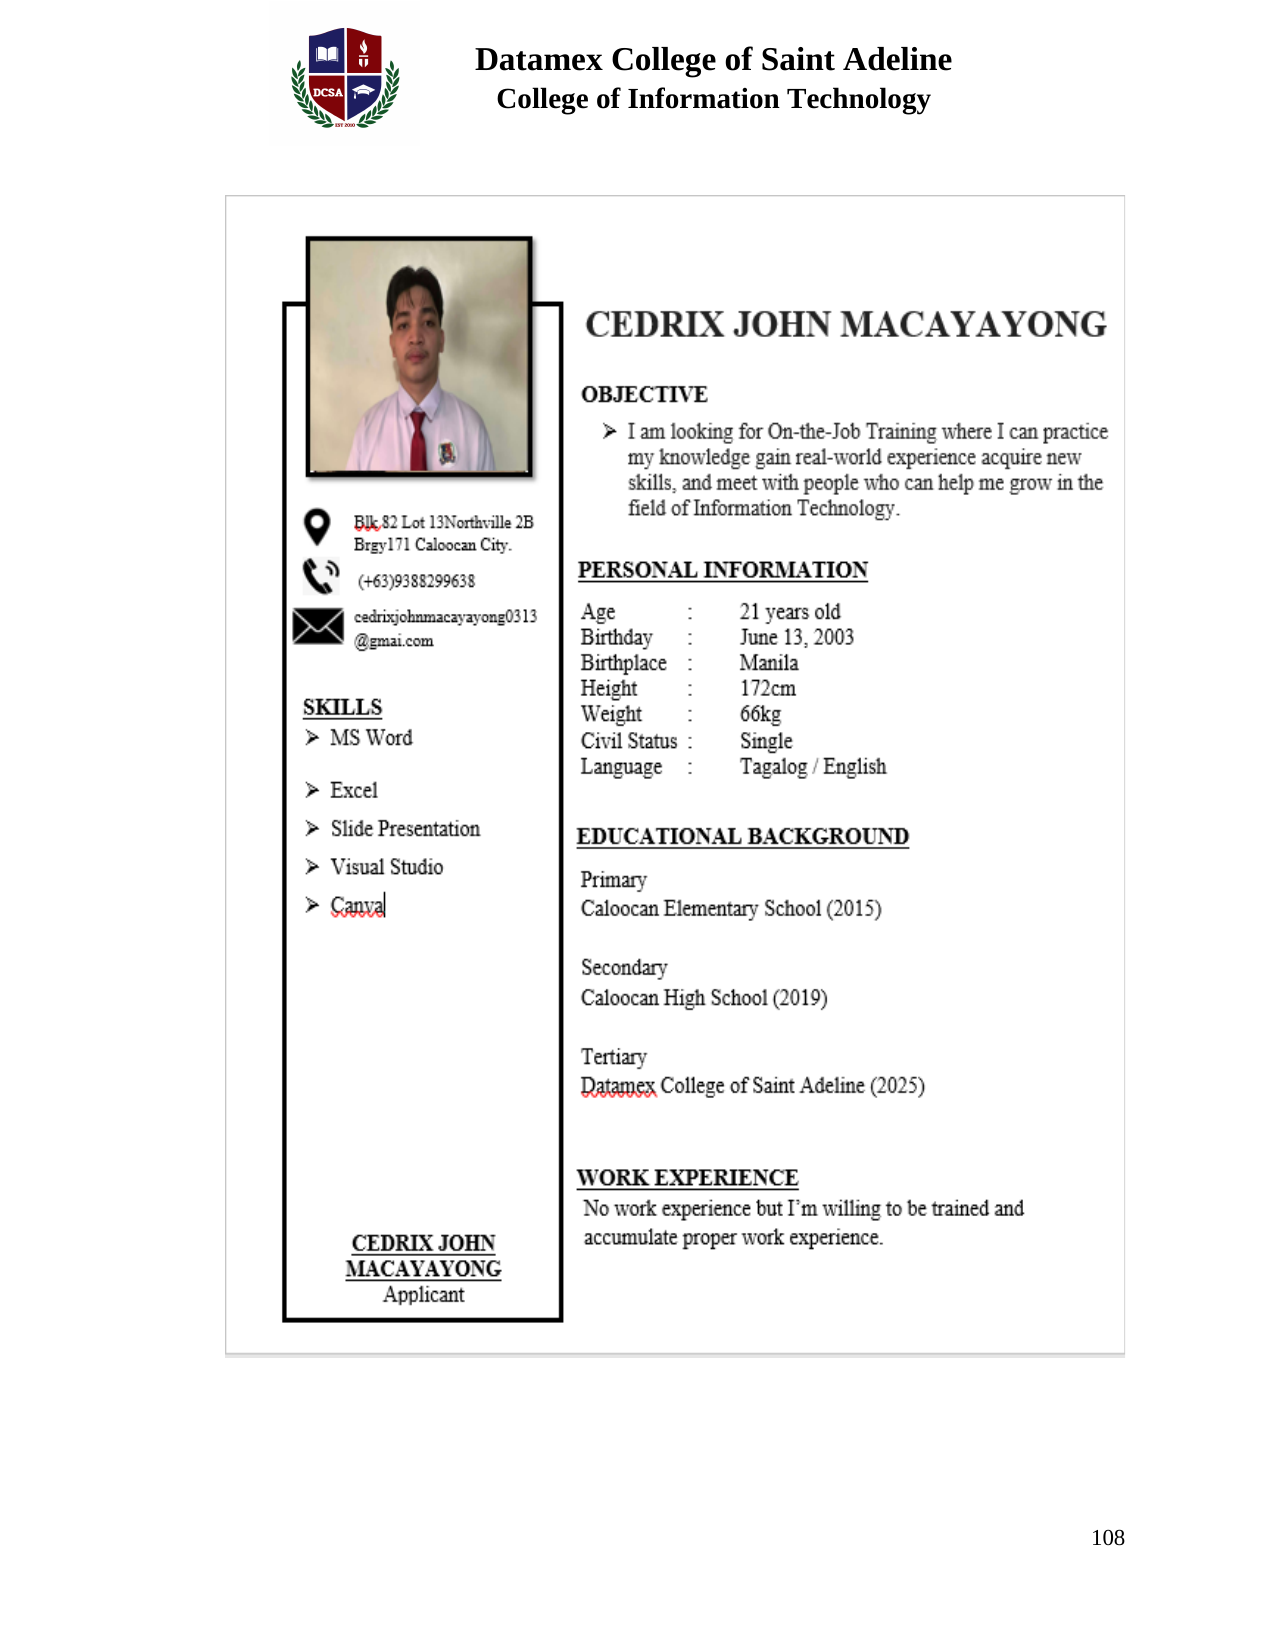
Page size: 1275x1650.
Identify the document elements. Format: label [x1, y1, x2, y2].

picture [268, 1, 420, 146]
picture [225, 195, 1125, 1358]
